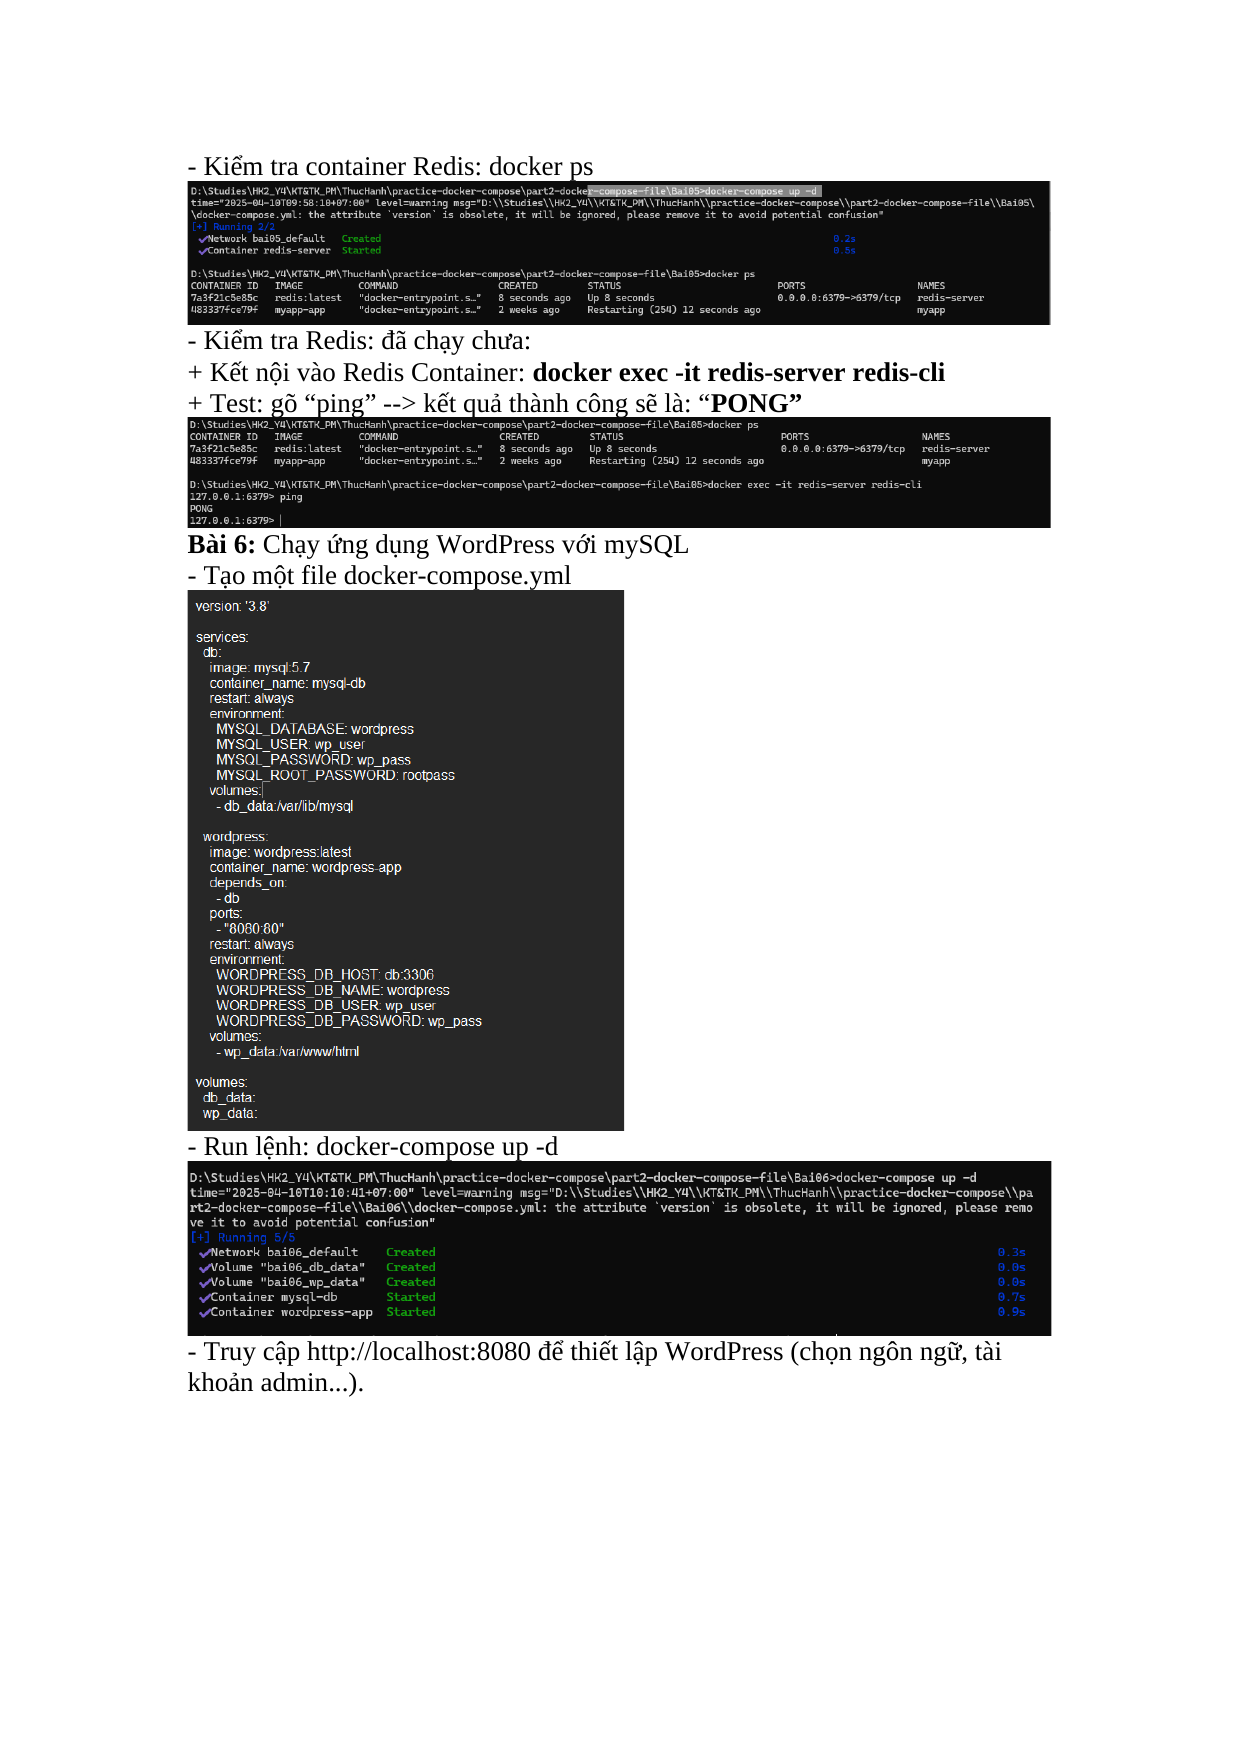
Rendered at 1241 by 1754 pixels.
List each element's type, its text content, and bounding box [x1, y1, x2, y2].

picture [187, 181, 1051, 325]
list + Kết nội vào Redis Container: docker exec -it redis-server redis-cli [187, 356, 1053, 387]
list - Tạo một file docker-compose.yml [187, 559, 1053, 590]
list - Truy cập http://localhost:8080 để thiết lập WordPress (chọn ngôn ngữ, tài khoản admin...). [187, 1335, 1053, 1397]
list - Run lệnh: docker-compose up -d [187, 1130, 1053, 1161]
picture [187, 417, 1051, 528]
list + Test: gõ “ping” --> kết quả thành công sẽ là: “PONG” [187, 387, 1053, 418]
list - Kiểm tra Redis: đã chạy chưa: [187, 324, 1053, 356]
list - Kiểm tra container Redis: docker ps [187, 150, 1053, 181]
picture [187, 1161, 1052, 1336]
picture [187, 590, 625, 1131]
list Bài 6: Chạy ứng dụng WordPress với mySQL [187, 528, 1053, 559]
